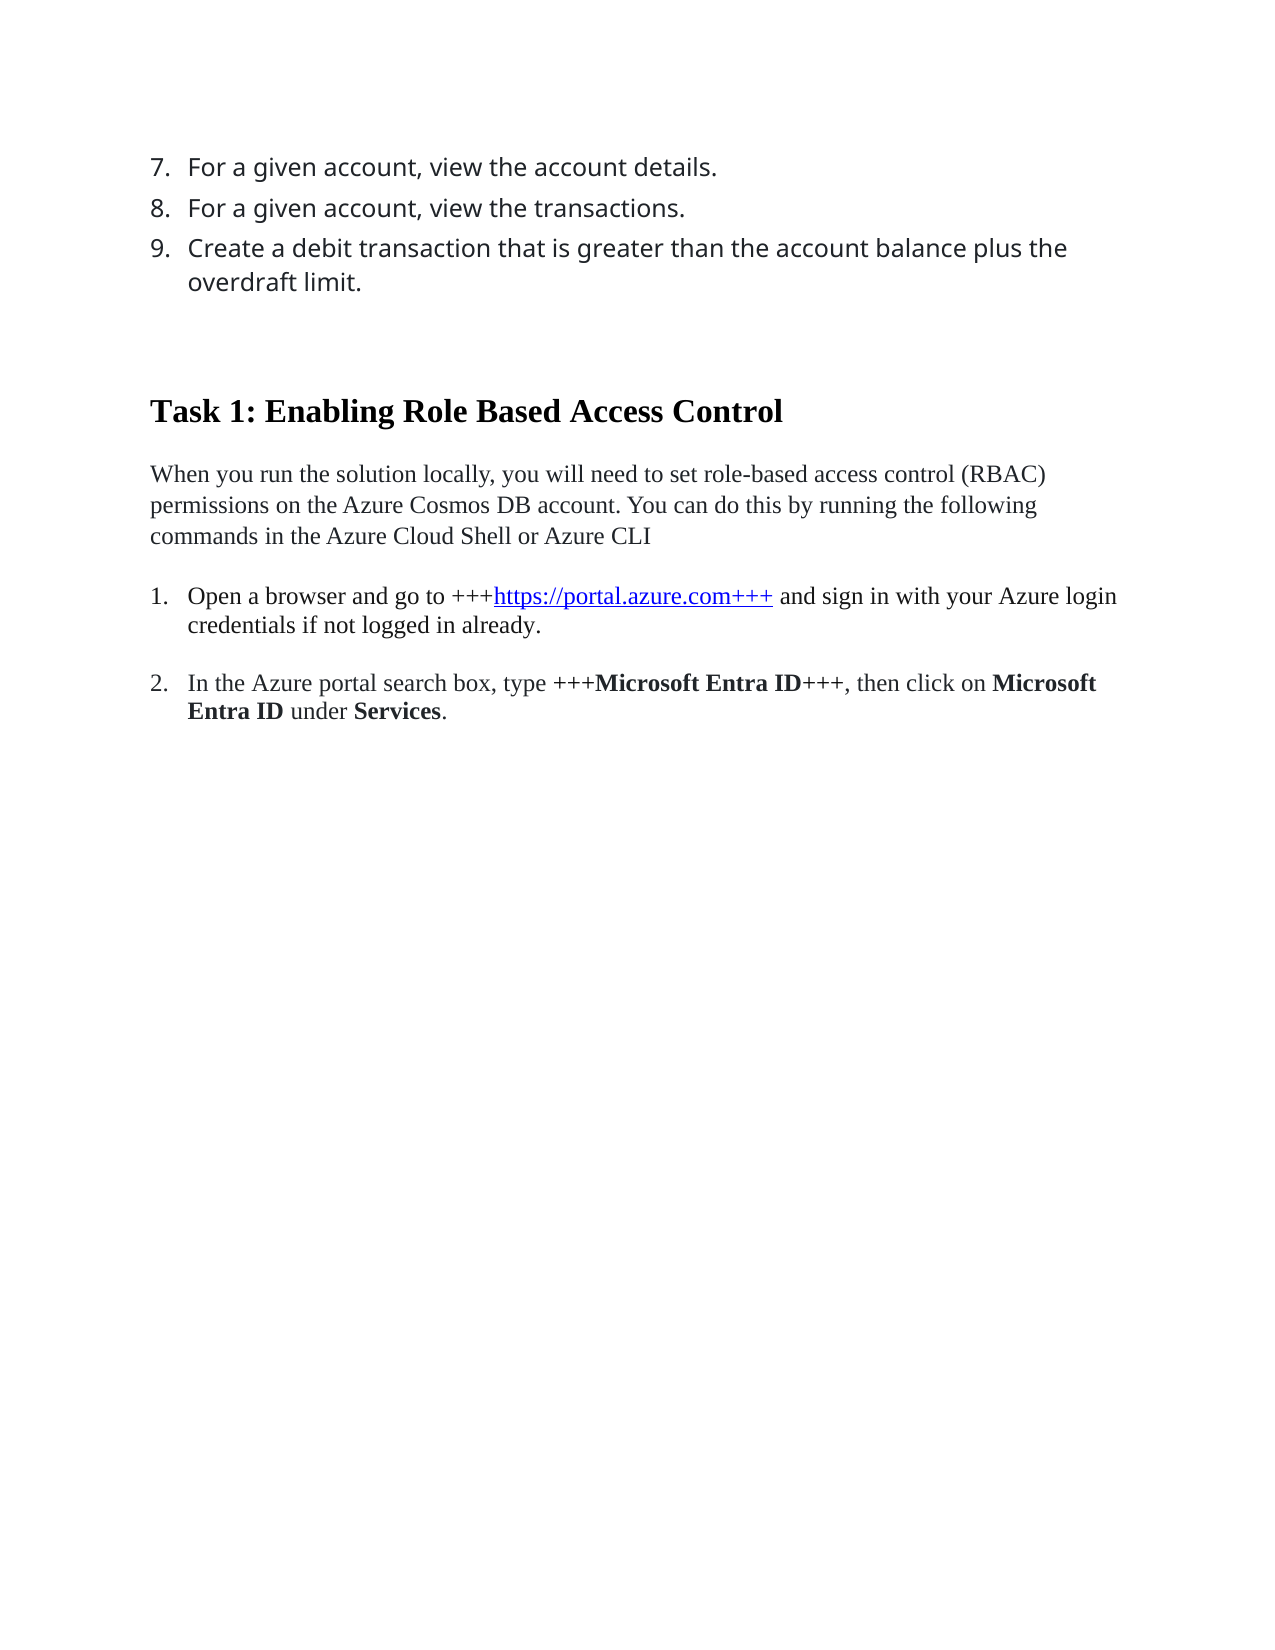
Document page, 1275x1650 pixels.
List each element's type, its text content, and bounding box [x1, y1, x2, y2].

list For a given account, view the transactions. [150, 190, 1125, 224]
list For a given account, view the account details. [150, 150, 1125, 184]
list Open a browser and go to +++https://portal.azure.com+++ and sign in with your Azure login credentials if not logged in already. [150, 581, 1125, 638]
list In the Azure portal search box, type +++Microsoft Entra ID+++, then click on Microsoft Entra ID under Services. [150, 668, 1125, 725]
subtitle Task 1: Enabling Role Based Access Control [150, 391, 1125, 429]
text When you run the solution locally, you will need to set role-based access control (RBAC) permissions on the Azure Cosmos DB account. You can do this by running the following commands in the Azure Cloud Shell or Azure CLI [150, 459, 1125, 549]
list Create a debit transaction that is greater than the account balance plus the overdraft limit. [150, 231, 1125, 299]
